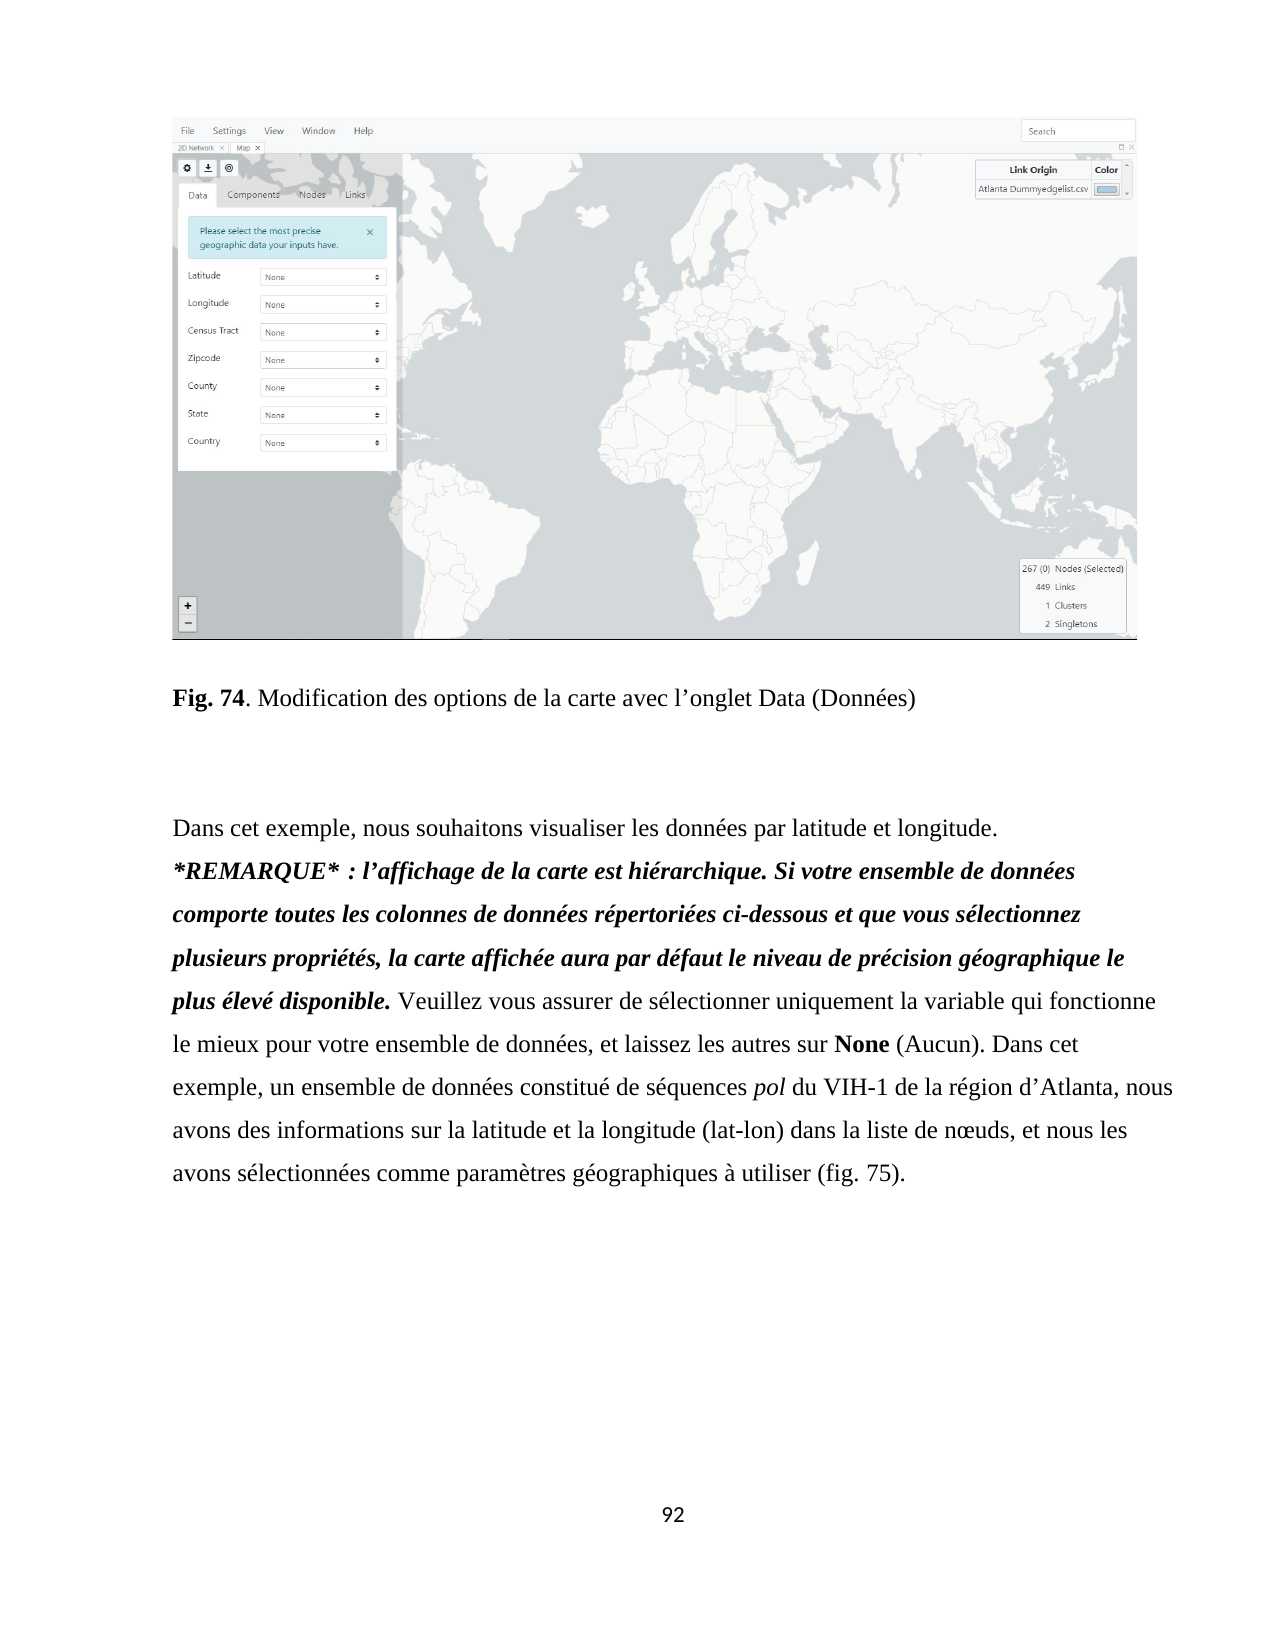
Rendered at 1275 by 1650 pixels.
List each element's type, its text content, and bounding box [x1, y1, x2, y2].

picture [172, 117, 1138, 640]
text Dans cet exemple, nous souhaitons visualiser les données par latitude et longitude. *REMARQUE* : l’affichage de la carte est hiérarchique. Si votre ensemble de données comporte toutes les colonnes de données répertoriées ci-dessous et que vous sélectionnez plusieurs propriétés, la carte affichée aura par défaut le niveau de précision géographique le plus élevé disponible. Veuillez vous assurer de sélectionner uniquement la variable qui fonctionne le mieux pour votre ensemble de données, et laissez les autres sur None (Aucun). Dans cet exemple, un ensemble de données constitué de séquences pol du VIH-1 de la région d’Atlanta, nous avons des informations sur la latitude et la longitude (lat-lon) dans la liste de nœuds, et nous les avons sélectionnées comme paramètres géographiques à utiliser (fig. 75). [172, 813, 1173, 1187]
text Fig. 74. Modification des options de la carte avec l’onglet Data (Données) [172, 683, 1173, 712]
